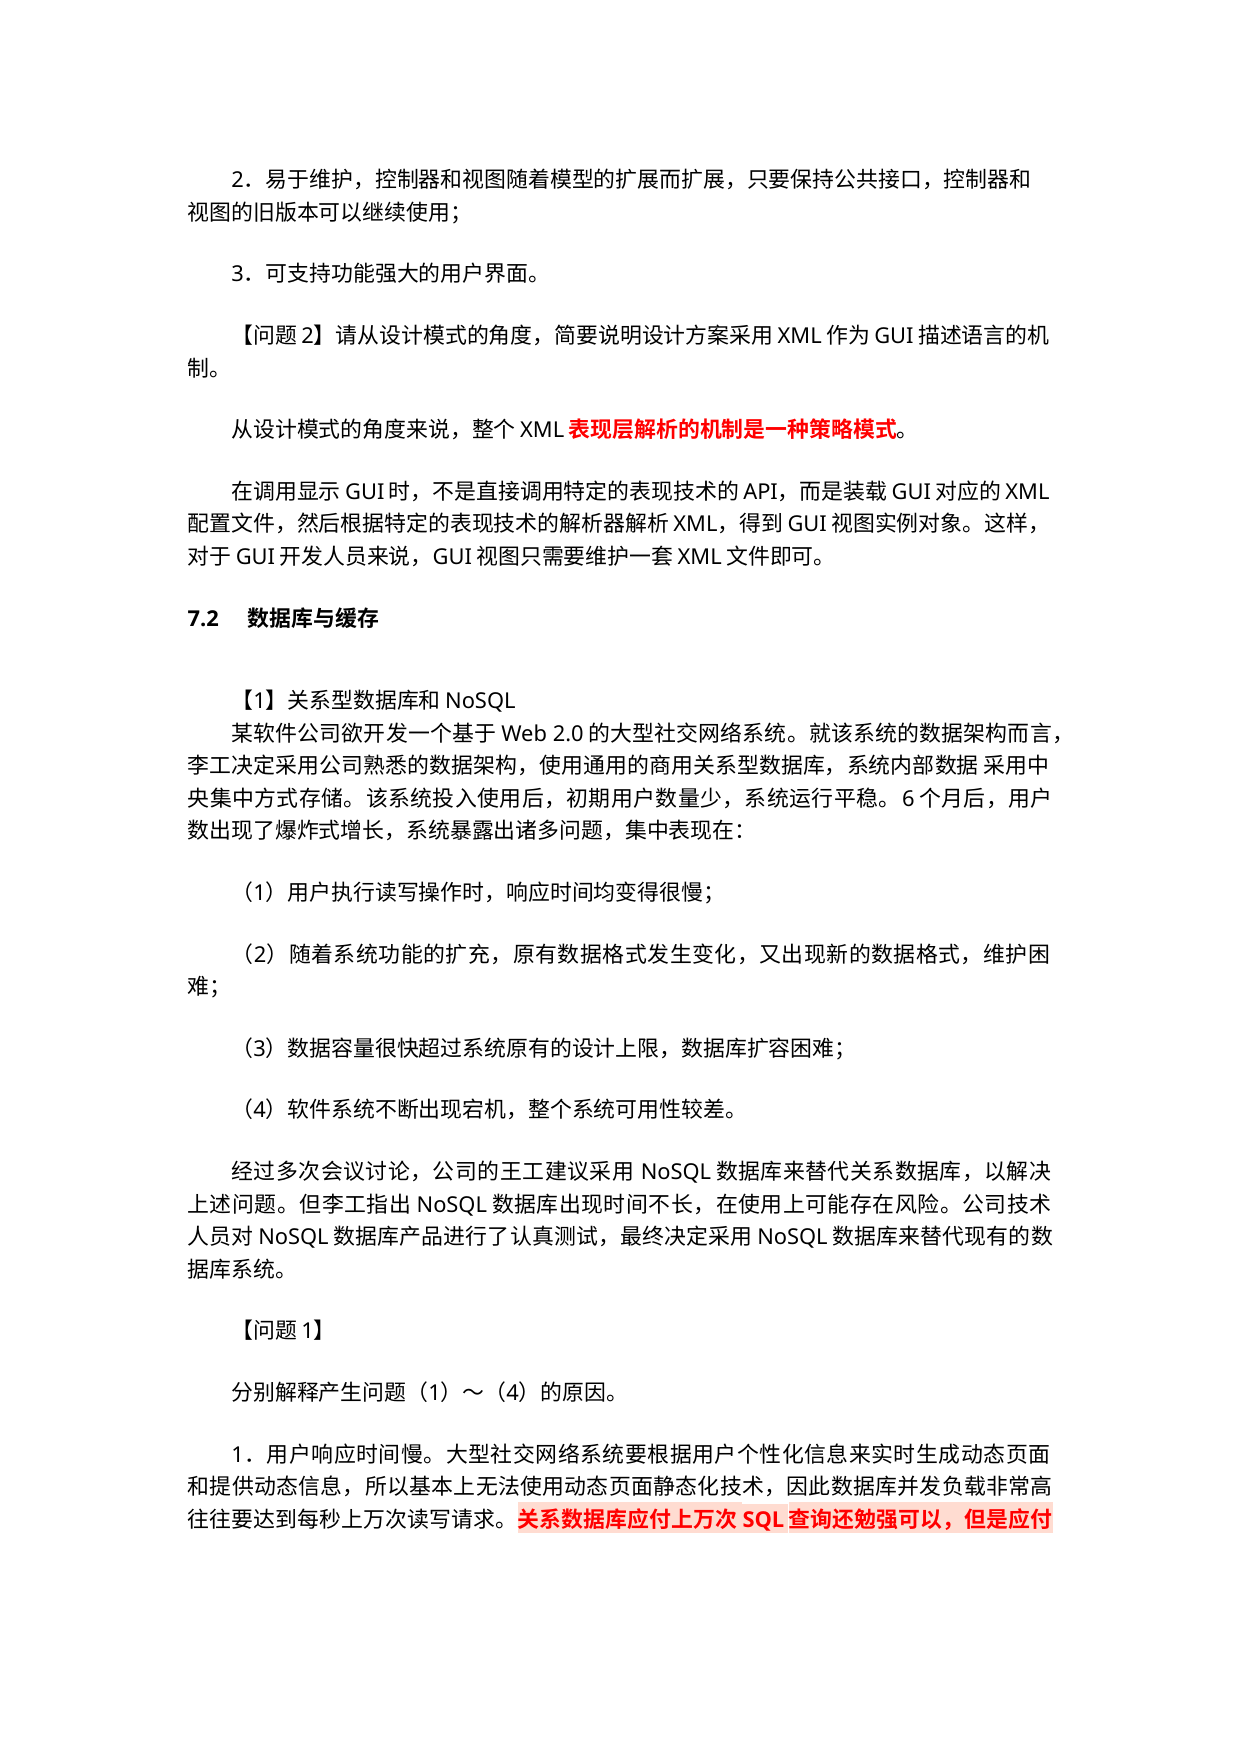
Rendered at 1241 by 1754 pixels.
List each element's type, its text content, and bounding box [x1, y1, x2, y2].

text 经过多次会议讨论，公司的王工建议采用NoSQL数据库来替代关系数据库，以解决上述问题。但李工指出NoSQL数据库出现时间不长，在使用上可能存在风险。公司技术人员对NoSQL数据库产品进行了认真测试，最终决定采用NoSQL数据库来替代现有的数据库系统。 [187, 1154, 1053, 1284]
text 分别解释产生问题（1）～（4）的原因。 [187, 1375, 1053, 1407]
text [187, 1436, 1053, 1534]
text （2）随着系统功能的扩充，原有数据格式发生变化，又出现新的数据格式，维护困难； [187, 936, 1053, 1001]
text （4）软件系统不断出现宕机，整个系统可用性较差。 [187, 1092, 1053, 1125]
text （1）用户执行读写操作时，响应时间均变得很慢； [187, 875, 1053, 907]
text 3．可支持功能强大的用户界面。 [187, 256, 1053, 289]
text 某软件公司欲开发一个基于Web 2.0的大型社交网络系统。就该系统的数据架构而言，李工决定采用公司熟悉的数据架构，使用通用的商用关系型数据库，系统内部数据 采用中央集中方式存储。该系统投入使用后，初期用户数量少，系统运行平稳。6个月后，用户数出现了爆炸式增长，系统暴露出诸多问题，集中表现在： [187, 716, 1053, 846]
text 在调用显示GUI时，不是直接调用特定的表现技术的API，而是装载GUI对应的XML配置文件，然后根据特定的表现技术的解析器解析XML，得到GUI视图实例对象。这样，对于GUI开发人员来说，GUI视图只需要维护一套XML文件即可。 [187, 474, 1053, 571]
text （3）数据容量很快超过系统原有的设计上限，数据库扩容困难； [187, 1031, 1053, 1063]
text 【问题1】 [187, 1313, 1053, 1346]
text 2．易于维护，控制器和视图随着模型的扩展而扩展，只要保持公共接口，控制器和视图的旧版本可以继续使用； [187, 162, 1053, 227]
text 【1】关系型数据库和NoSQL [187, 683, 1053, 716]
subtitle 数据库与缓存 [187, 600, 1053, 633]
text 从设计模式的角度来说，整个XML表现层解析的机制是一种策略模式。 [187, 412, 1053, 444]
text 【问题2】请从设计模式的角度，简要说明设计方案采用XML作为GUI描述语言的机制。 [187, 318, 1053, 383]
